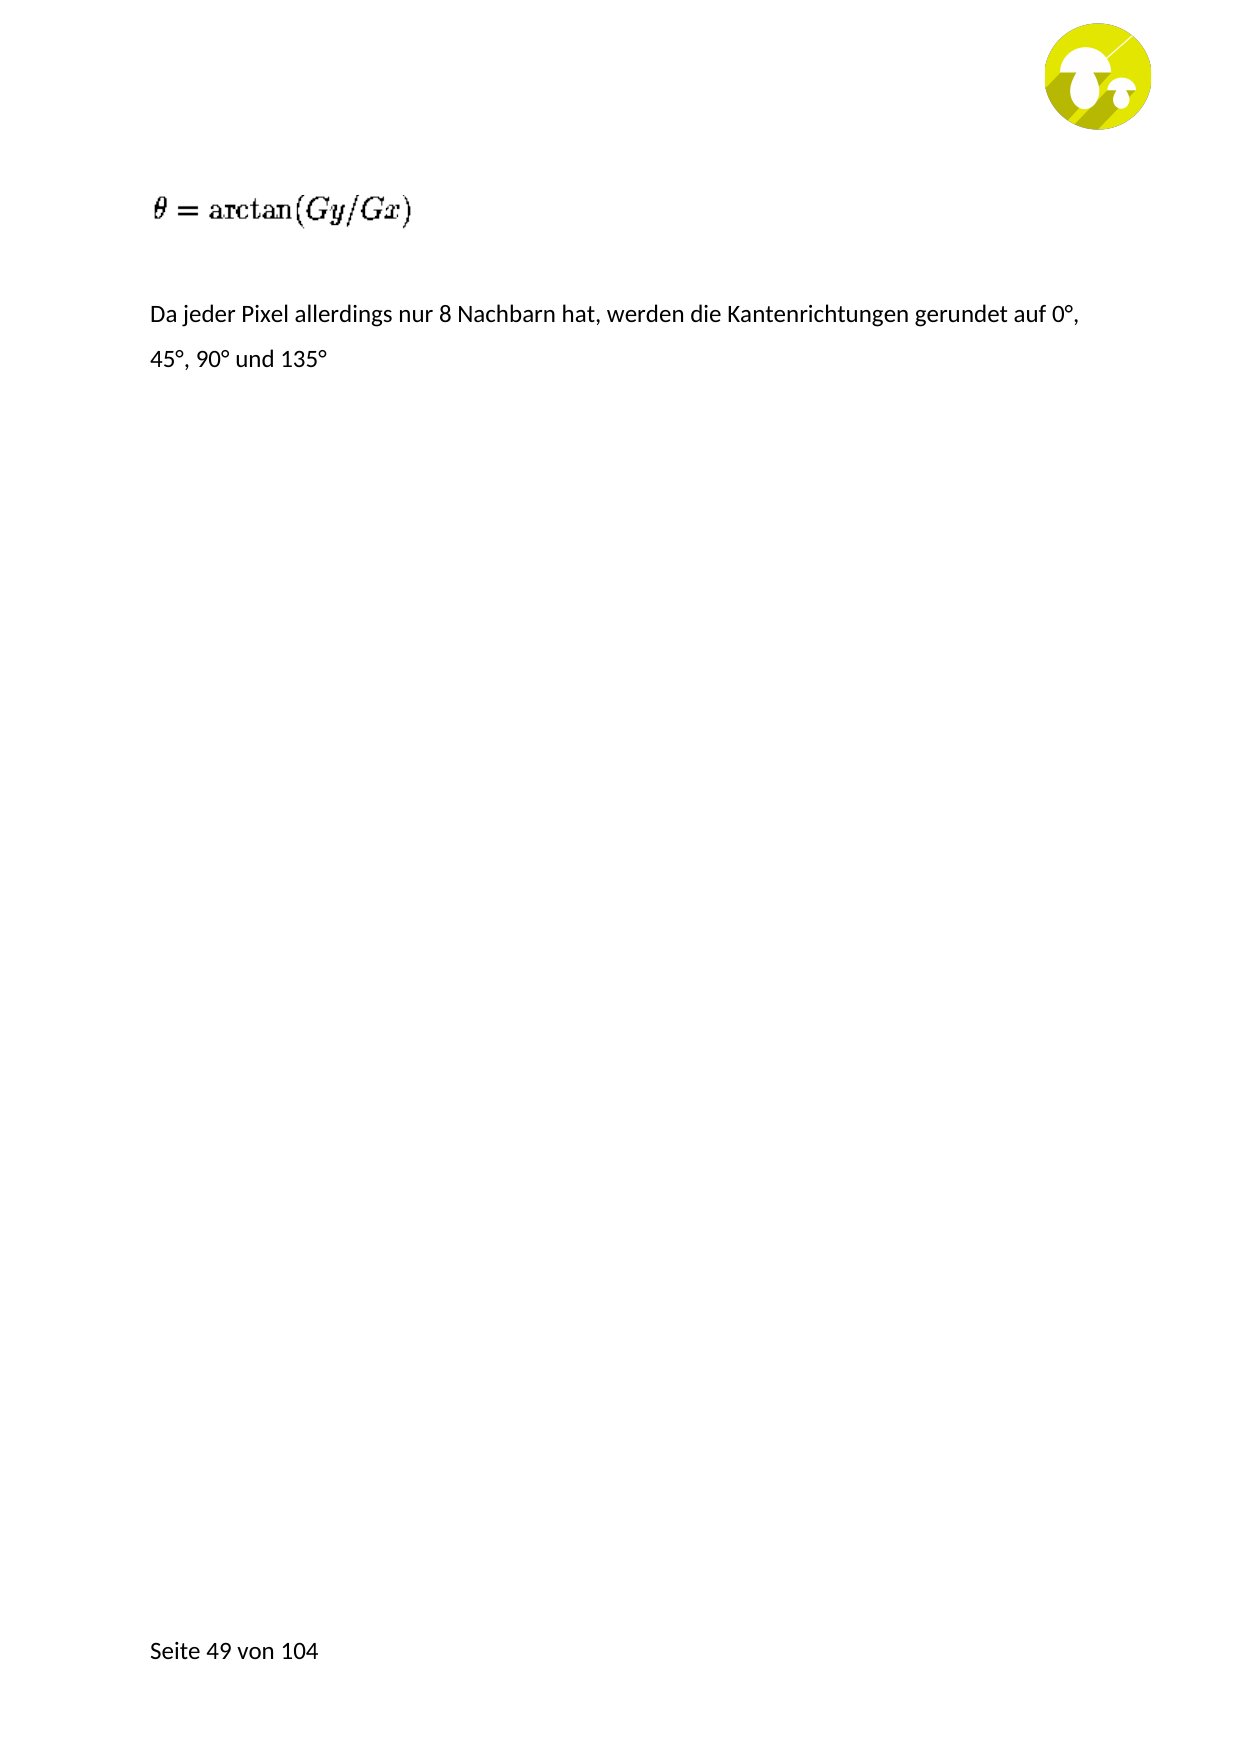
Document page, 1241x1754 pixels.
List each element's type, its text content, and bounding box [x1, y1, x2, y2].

text Da jeder Pixel allerdings nur 8 Nachbarn hat, werden die Kantenrichtungen gerundet auf 0°, 45°, 90° und 135° [150, 298, 1090, 374]
picture [150, 195, 411, 237]
picture [1045, 23, 1152, 130]
